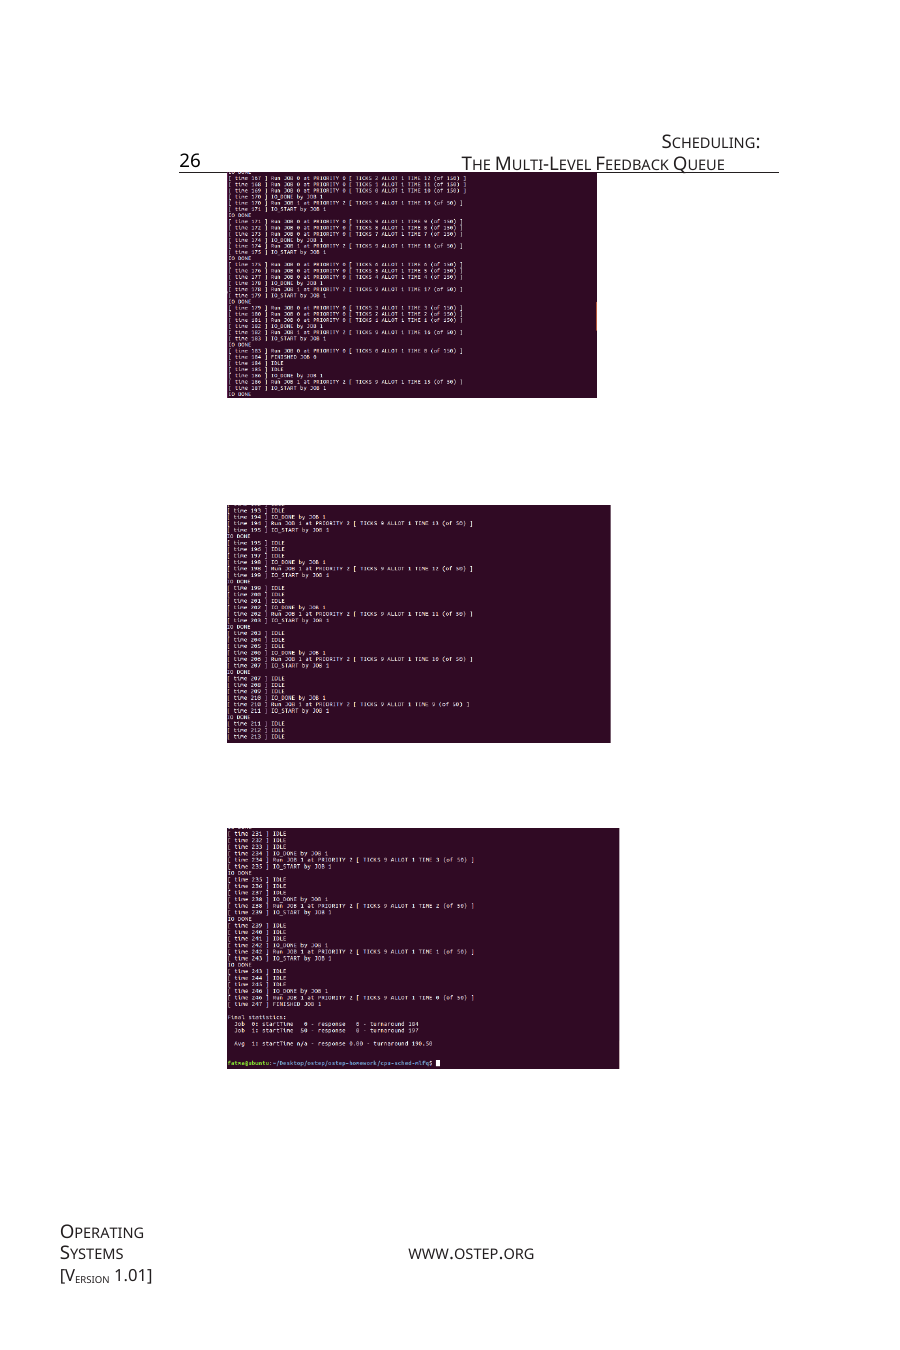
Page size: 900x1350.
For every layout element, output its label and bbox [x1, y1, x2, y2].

picture [227, 828, 620, 1069]
picture [227, 172, 597, 398]
picture [227, 505, 611, 743]
